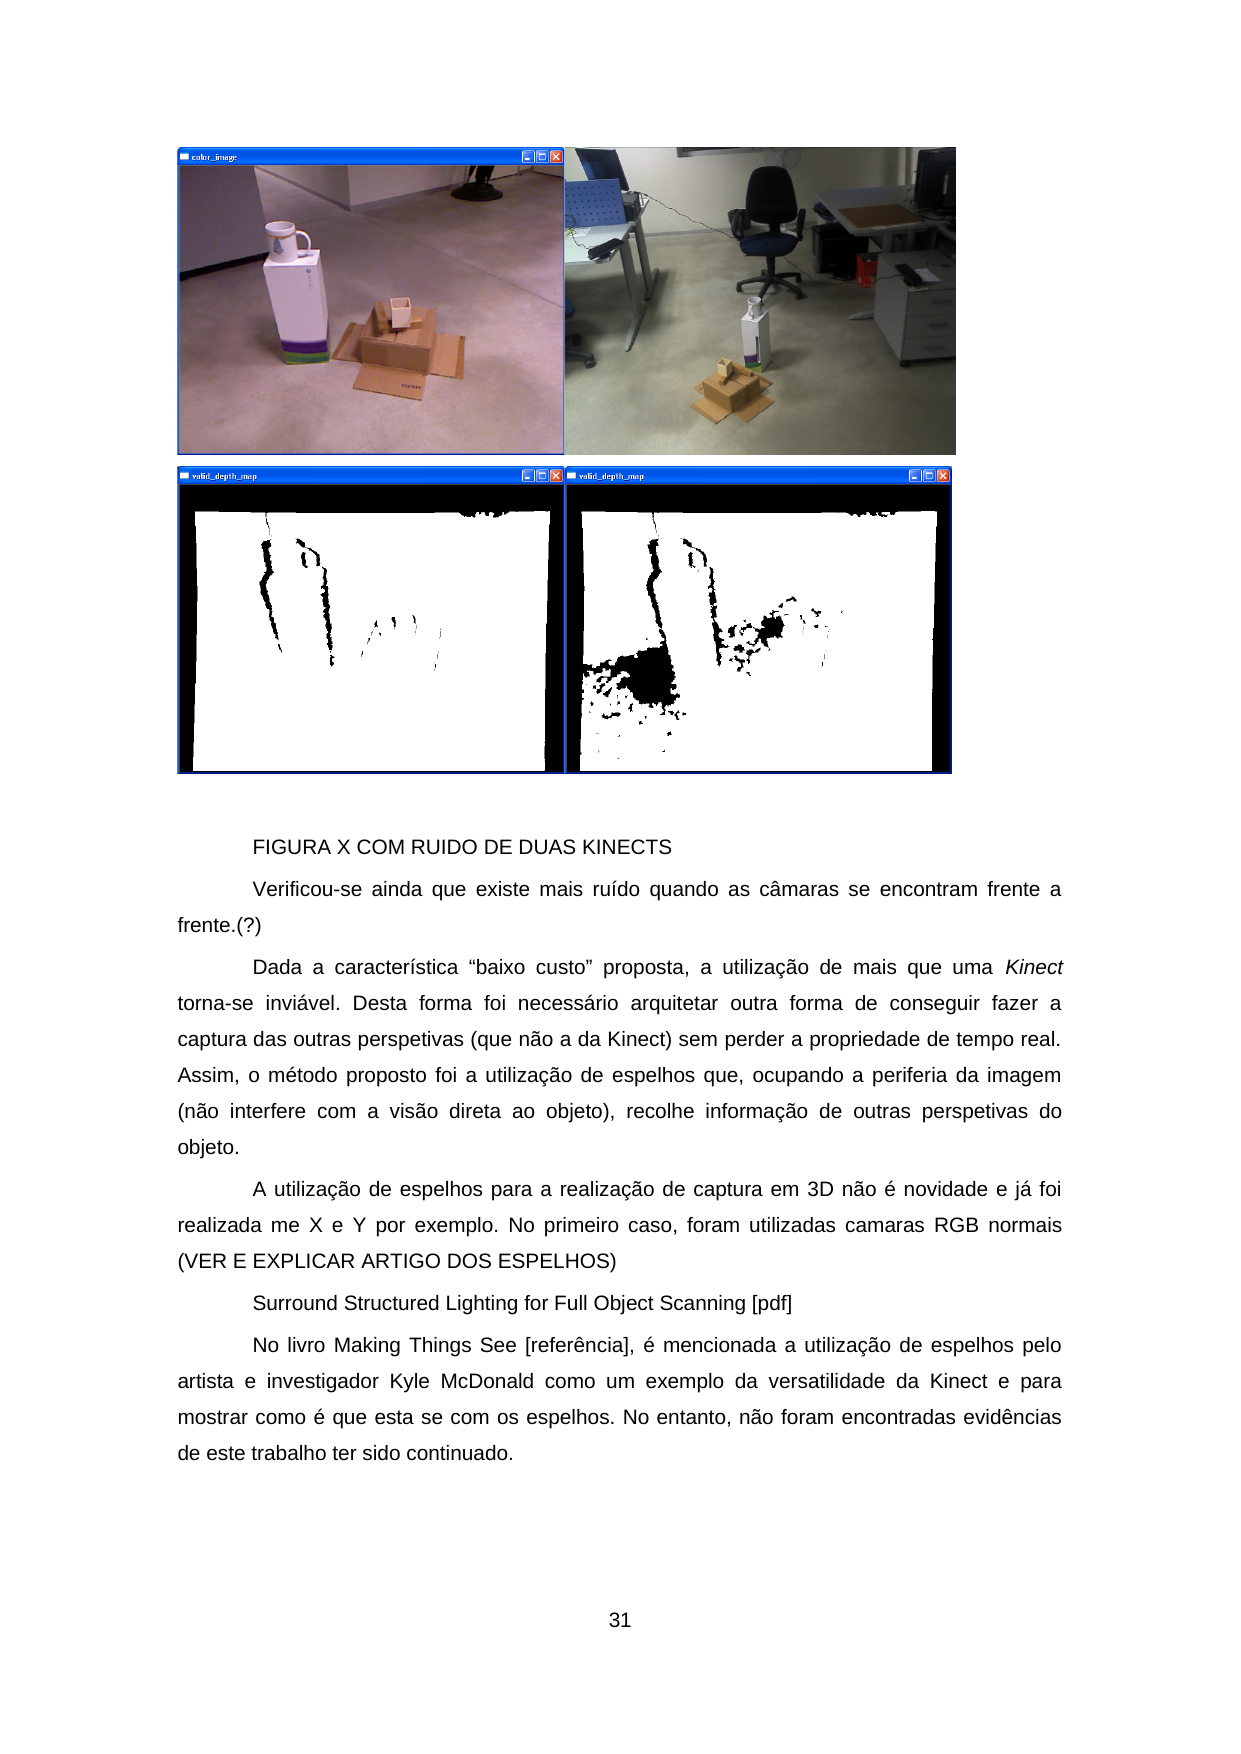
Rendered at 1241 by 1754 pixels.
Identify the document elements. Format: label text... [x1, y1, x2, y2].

text No livro Making Things See [referência], é mencionada a utilização de espelhos pelo artista e investigador Kyle McDonald como um exemplo da versatilidade da Kinect e para mostrar como é que esta se com os espelhos. No entanto, não foram encontradas evidências de este trabalho ter sido continuado. [177, 1333, 1063, 1465]
picture [177, 147, 956, 455]
text Surround Structured Lighting for Full Object Scanning [pdf] [177, 1291, 1063, 1315]
picture [177, 466, 952, 774]
text A utilização de espelhos para a realização de captura em 3D não é novidade e já foi realizada me X e Y por exemplo. No primeiro caso, foram utilizadas camaras RGB normais (VER E EXPLICAR ARTIGO DOS ESPELHOS) [177, 1177, 1063, 1272]
text Dada a característica “baixo custo” proposta, a utilização de mais que uma Kinect torna-se inviável. Desta forma foi necessário arquitetar outra forma de conseguir fazer a captura das outras perspetivas (que não a da Kinect) sem perder a propriedade de tempo real. Assim, o método proposto foi a utilização de espelhos que, ocupando a periferia da imagem (não interfere com a visão direta ao objeto), recolhe informação de outras perspetivas do objeto. [177, 955, 1063, 1158]
text Verificou-se ainda que existe mais ruído quando as câmaras se encontram frente a frente.(?) [177, 877, 1063, 937]
text FIGURA X COM RUIDO DE DUAS KINECTS [177, 834, 1063, 858]
